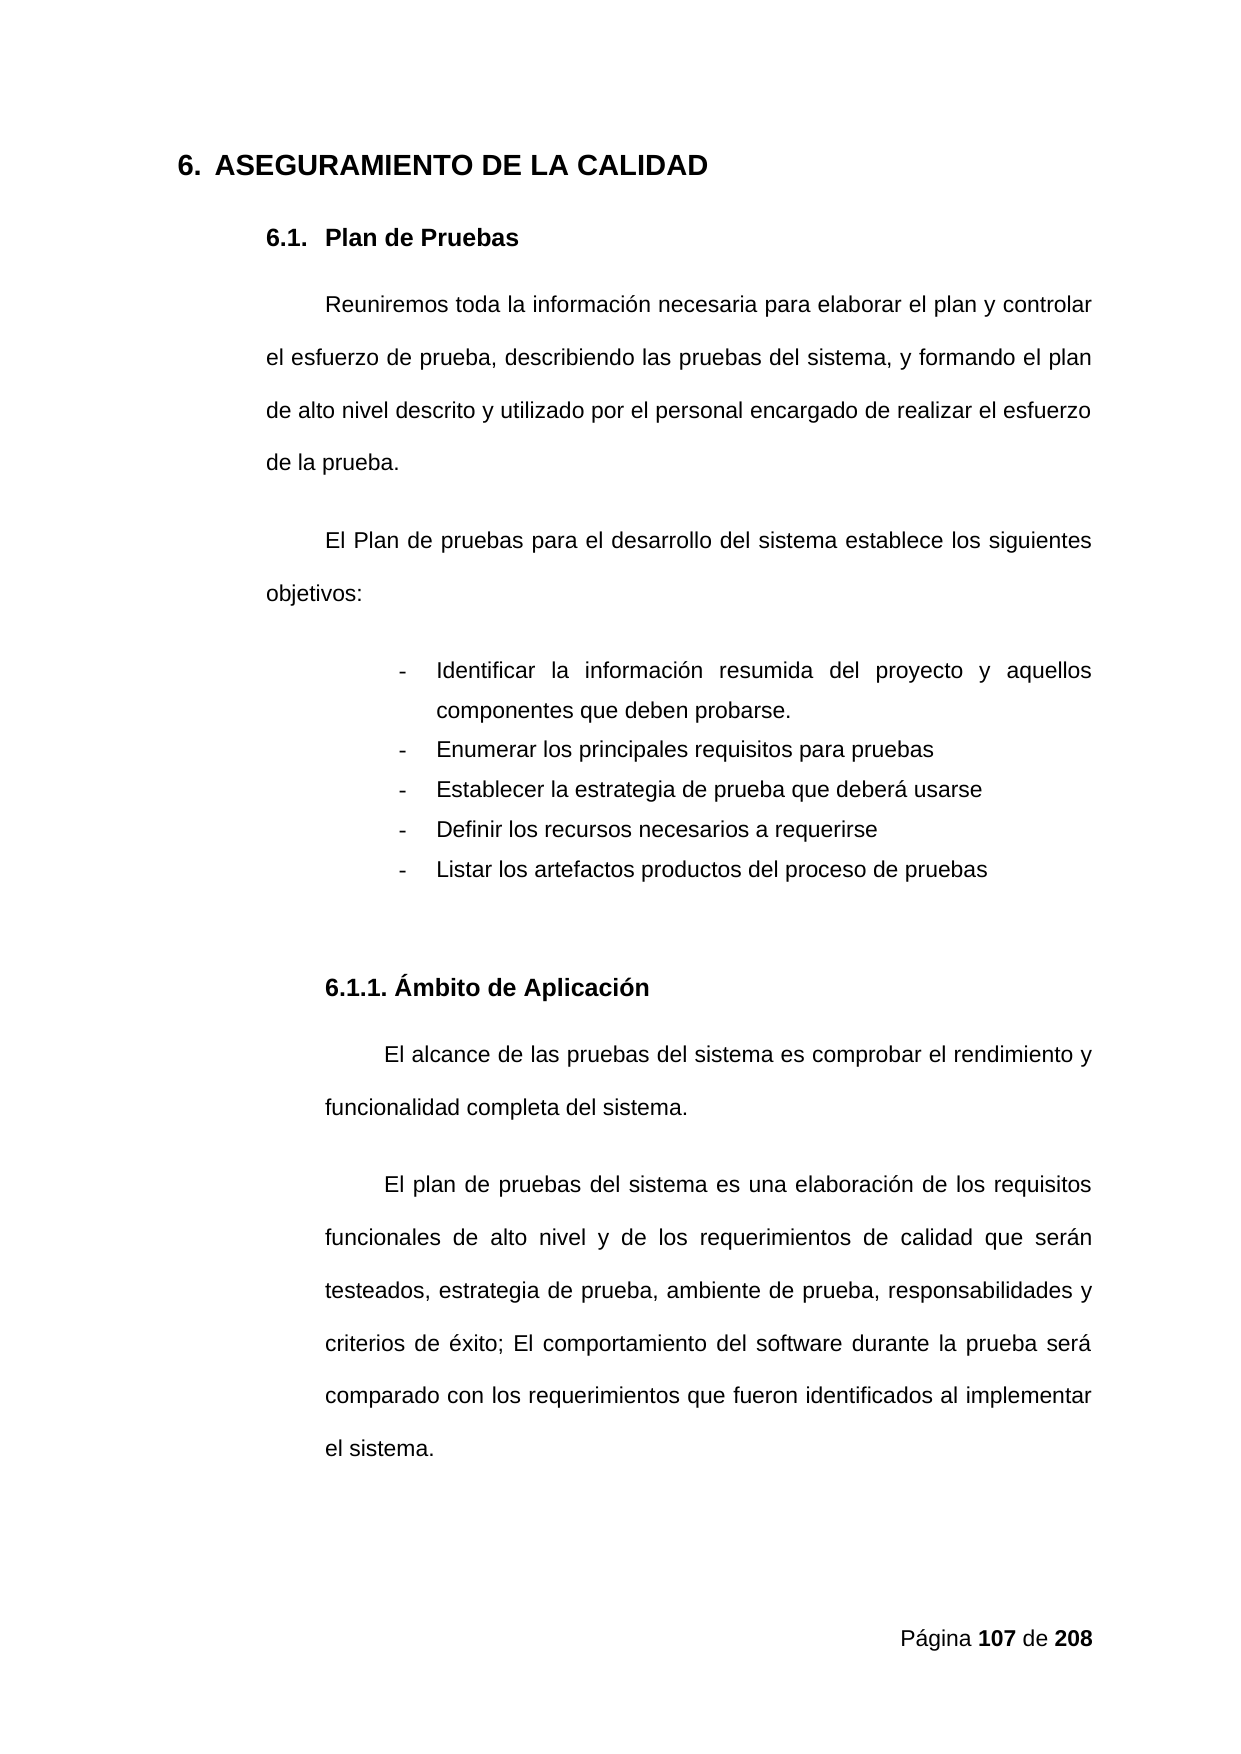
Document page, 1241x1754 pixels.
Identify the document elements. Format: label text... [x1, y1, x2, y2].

text El alcance de las pruebas del sistema es comprobar el rendimiento y funcionalidad completa del sistema. [325, 1041, 1092, 1120]
text El Plan de pruebas para el desarrollo del sistema establece los siguientes objetivos: [266, 527, 1092, 606]
list Establecer la estrategia de prueba que deberá usarse [398, 776, 1092, 803]
text 6.1.1. Ámbito de Aplicación [251, 973, 1092, 1002]
text ASEGURAMIENTO DE LA CALIDAD [177, 148, 1092, 181]
list Listar los artefactos productos del proceso de pruebas [398, 856, 1092, 882]
list Identificar la información resumida del proyecto y aquellos componentes que deben probarse. [398, 657, 1092, 723]
list Definir los recursos necesarios a requerirse [398, 816, 1092, 842]
text Reuniremos toda la información necesaria para elaborar el plan y controlar el esfuerzo de prueba, describiendo las pruebas del sistema, y formando el plan de alto nivel descrito y utilizado por el personal encargado de realizar el esfuerzo de la prueba. [266, 291, 1092, 476]
text Plan de Pruebas [266, 223, 1092, 252]
list Enumerar los principales requisitos para pruebas [398, 736, 1092, 763]
text El plan de pruebas del sistema es una elaboración de los requisitos funcionales de alto nivel y de los requerimientos de calidad que serán testeados, estrategia de prueba, ambiente de prueba, responsabilidades y criterios de éxito; El comportamiento del software durante la prueba será comparado con los requerimientos que fueron identificados al implementar el sistema. [325, 1171, 1092, 1461]
